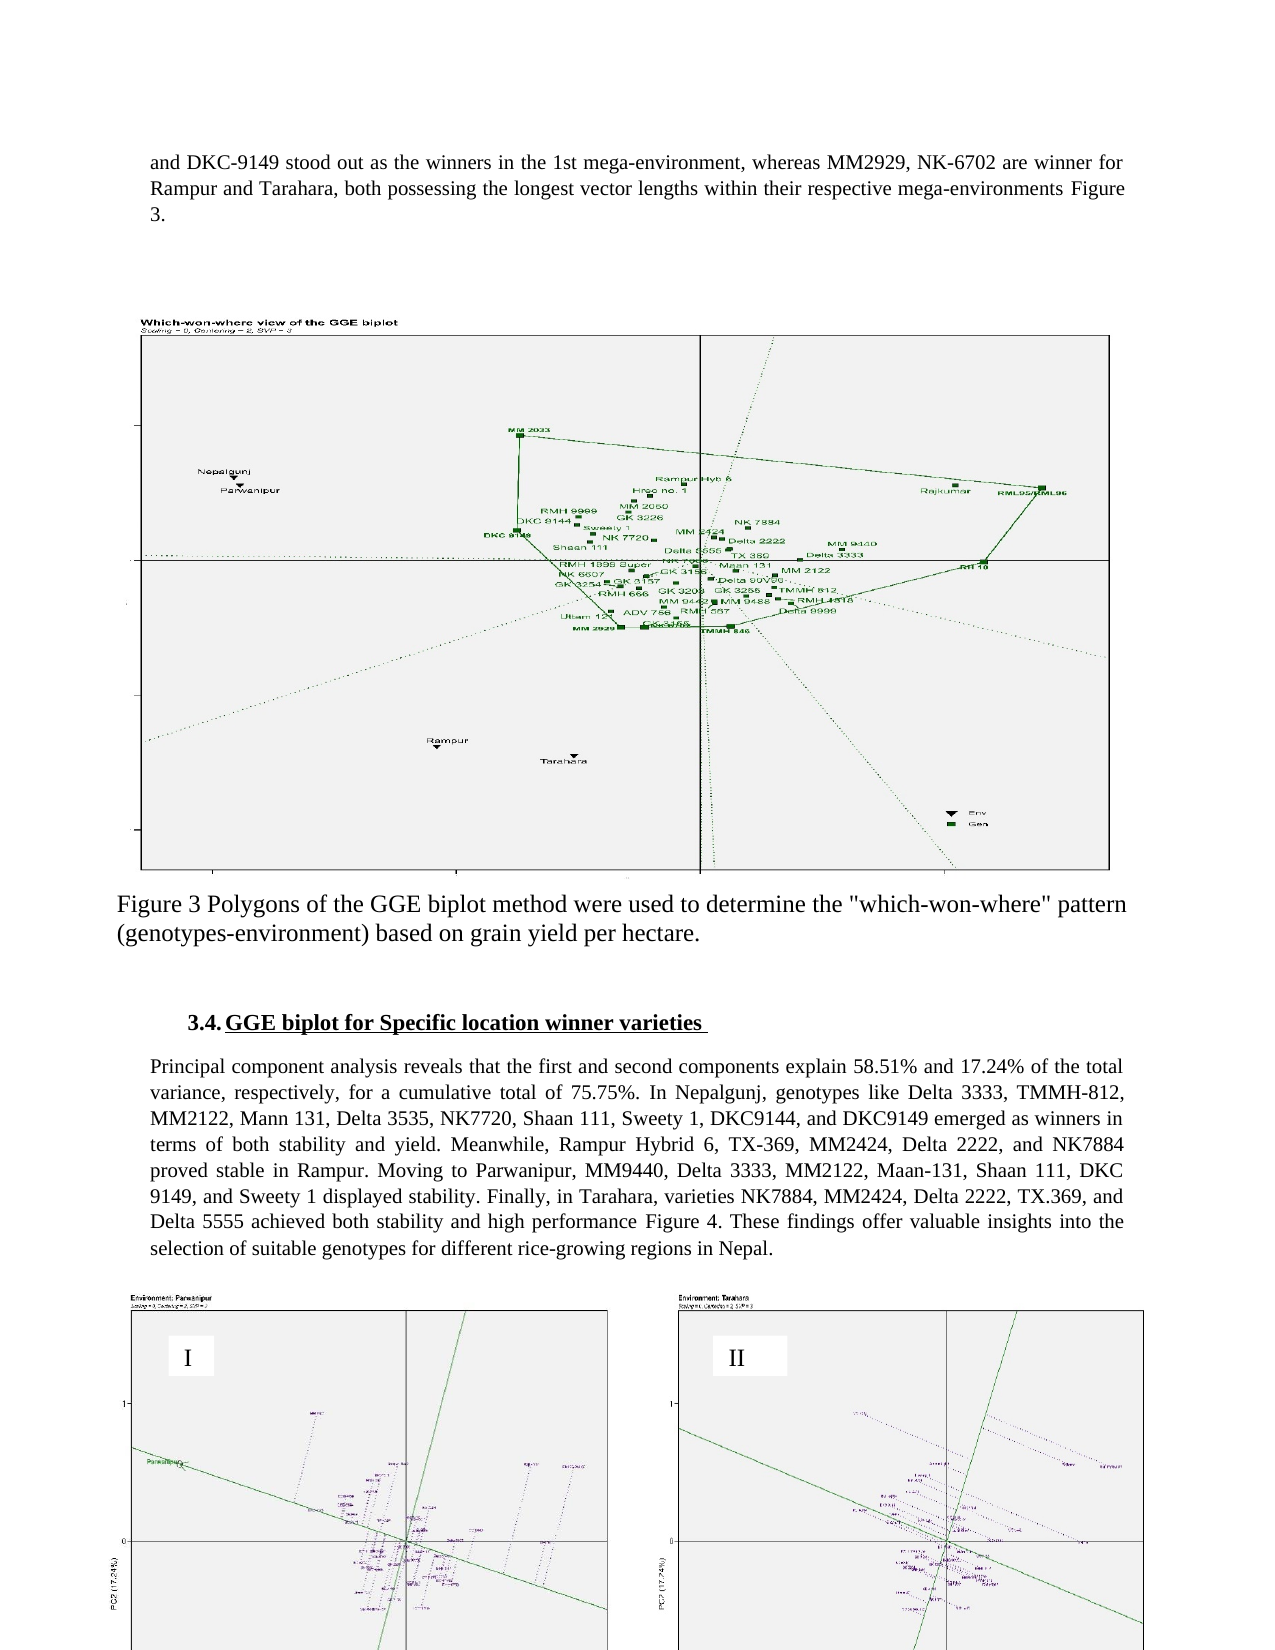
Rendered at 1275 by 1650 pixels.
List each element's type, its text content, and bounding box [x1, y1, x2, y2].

picture [102, 1293, 612, 1650]
picture [650, 1293, 1159, 1650]
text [150, 150, 1125, 226]
picture [116, 317, 1149, 880]
list GGE biplot for Specific location winner varieties [187, 1009, 1125, 1035]
